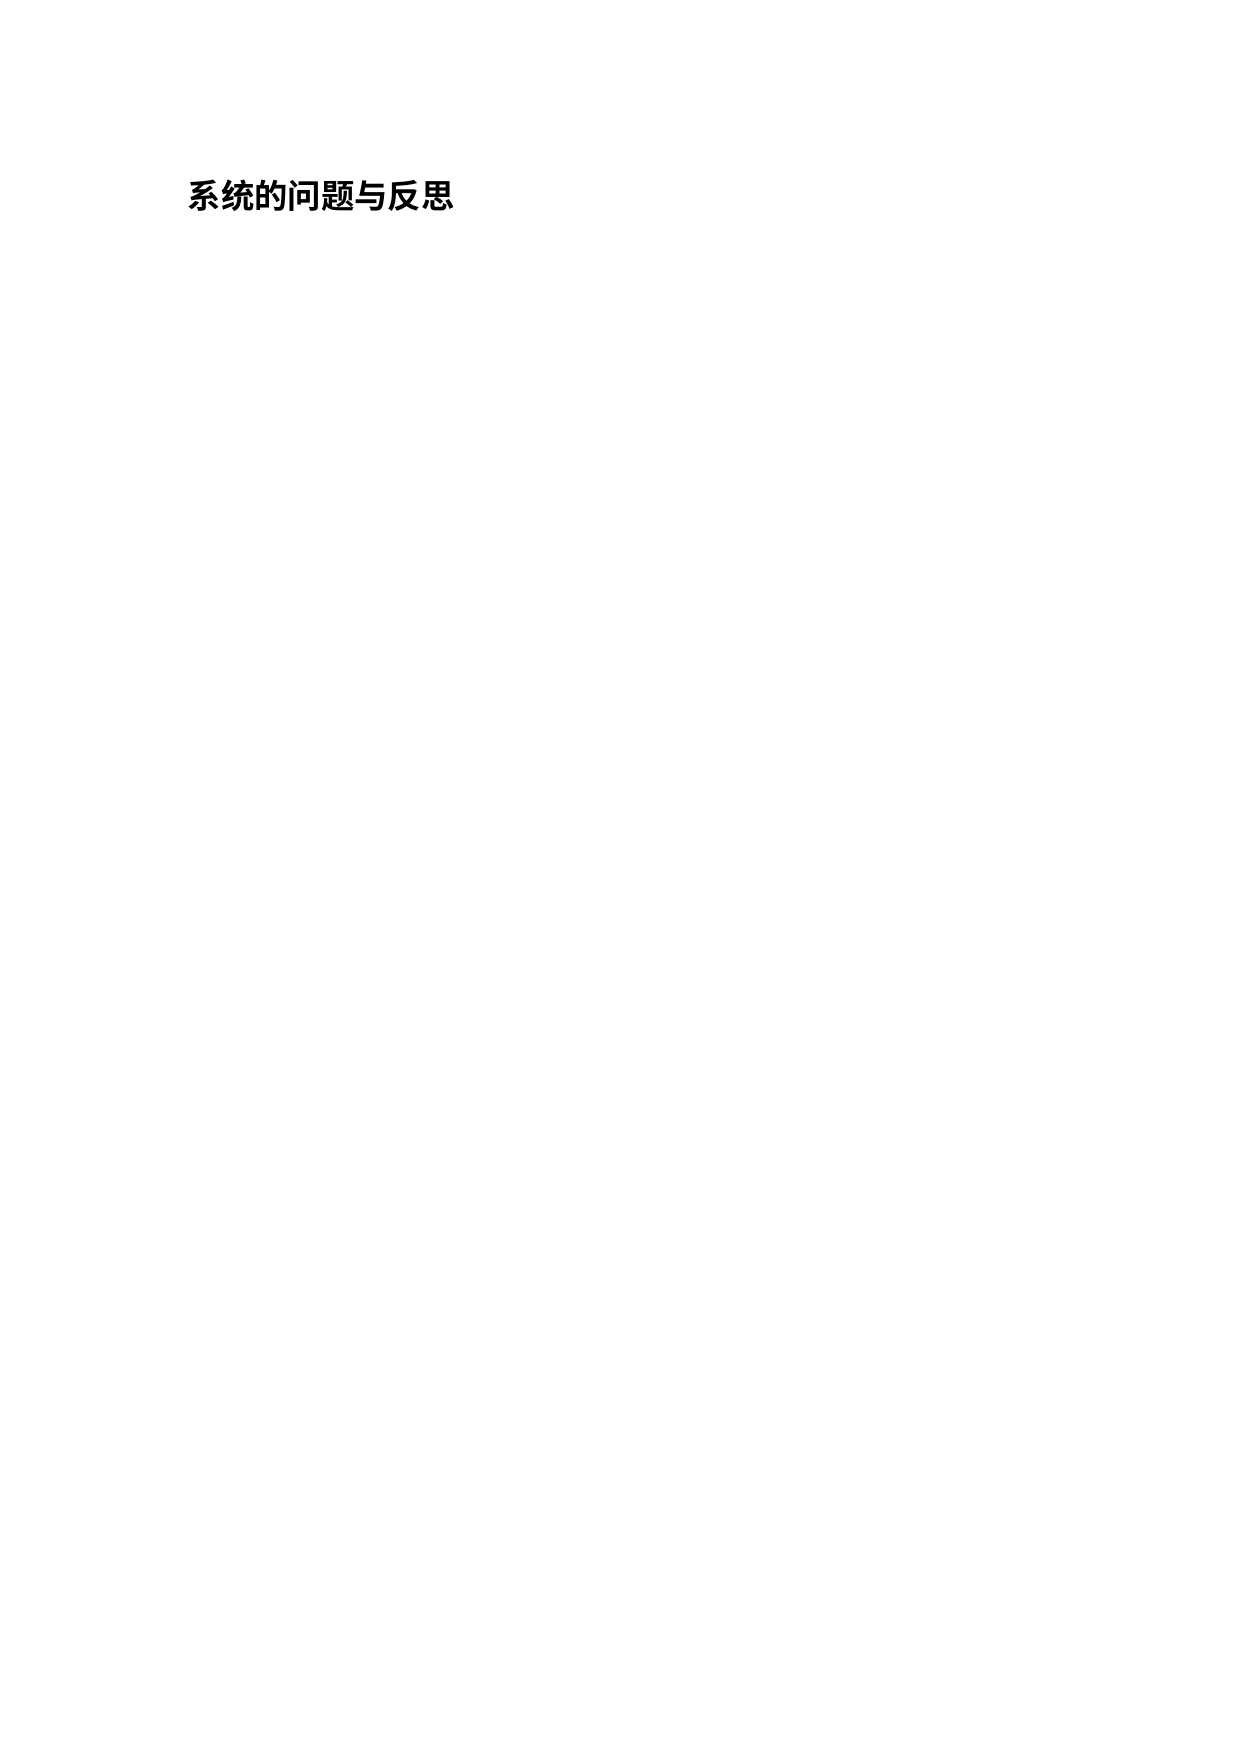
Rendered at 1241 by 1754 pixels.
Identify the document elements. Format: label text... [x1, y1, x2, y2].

subtitle 系统的问题与反思 [187, 162, 1053, 227]
